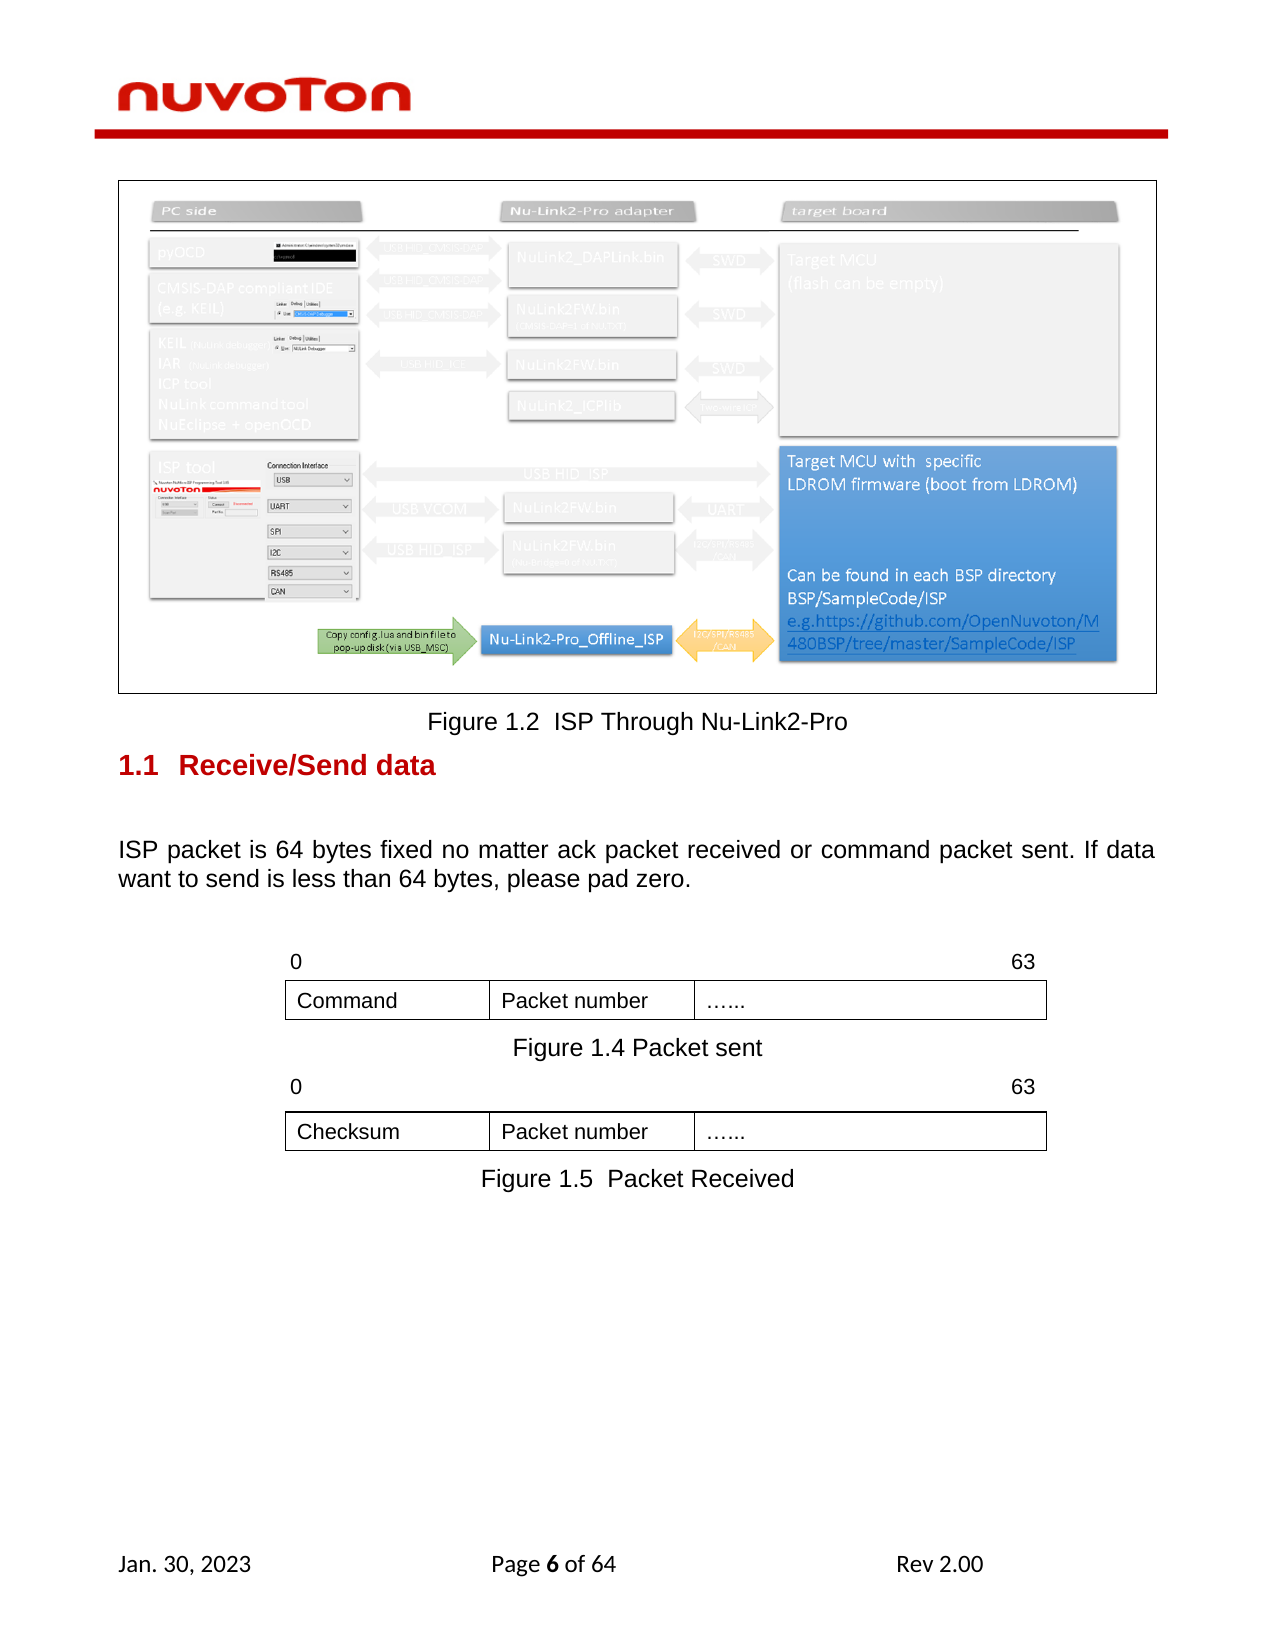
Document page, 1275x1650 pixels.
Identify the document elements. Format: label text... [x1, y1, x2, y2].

table_header Packet number [490, 1113, 694, 1150]
text 0 63 [268, 1074, 1157, 1099]
text Figure 1.5 Packet Received [118, 1163, 1157, 1192]
picture [140, 193, 1135, 680]
table_header …... [695, 1113, 1046, 1150]
text Figure 1.2 ISP Through Nu-Link2-Pro [118, 707, 1157, 736]
text ISP packet is 64 bytes fixed no matter ack packet received or command packet sent. If data want to send is less than 64 bytes, please pad zero. [118, 835, 1157, 893]
subtitle Receive/Send data [118, 748, 1157, 782]
table_header [119, 181, 1156, 693]
table_header Packet number [490, 981, 694, 1019]
picture [110, 73, 422, 117]
table_header Checksum [286, 1113, 489, 1150]
table_header …... [695, 981, 1046, 1019]
text Figure 1.4 Packet sent [118, 1032, 1157, 1061]
text 0 63 [268, 943, 1157, 980]
table_header Command [286, 981, 489, 1019]
